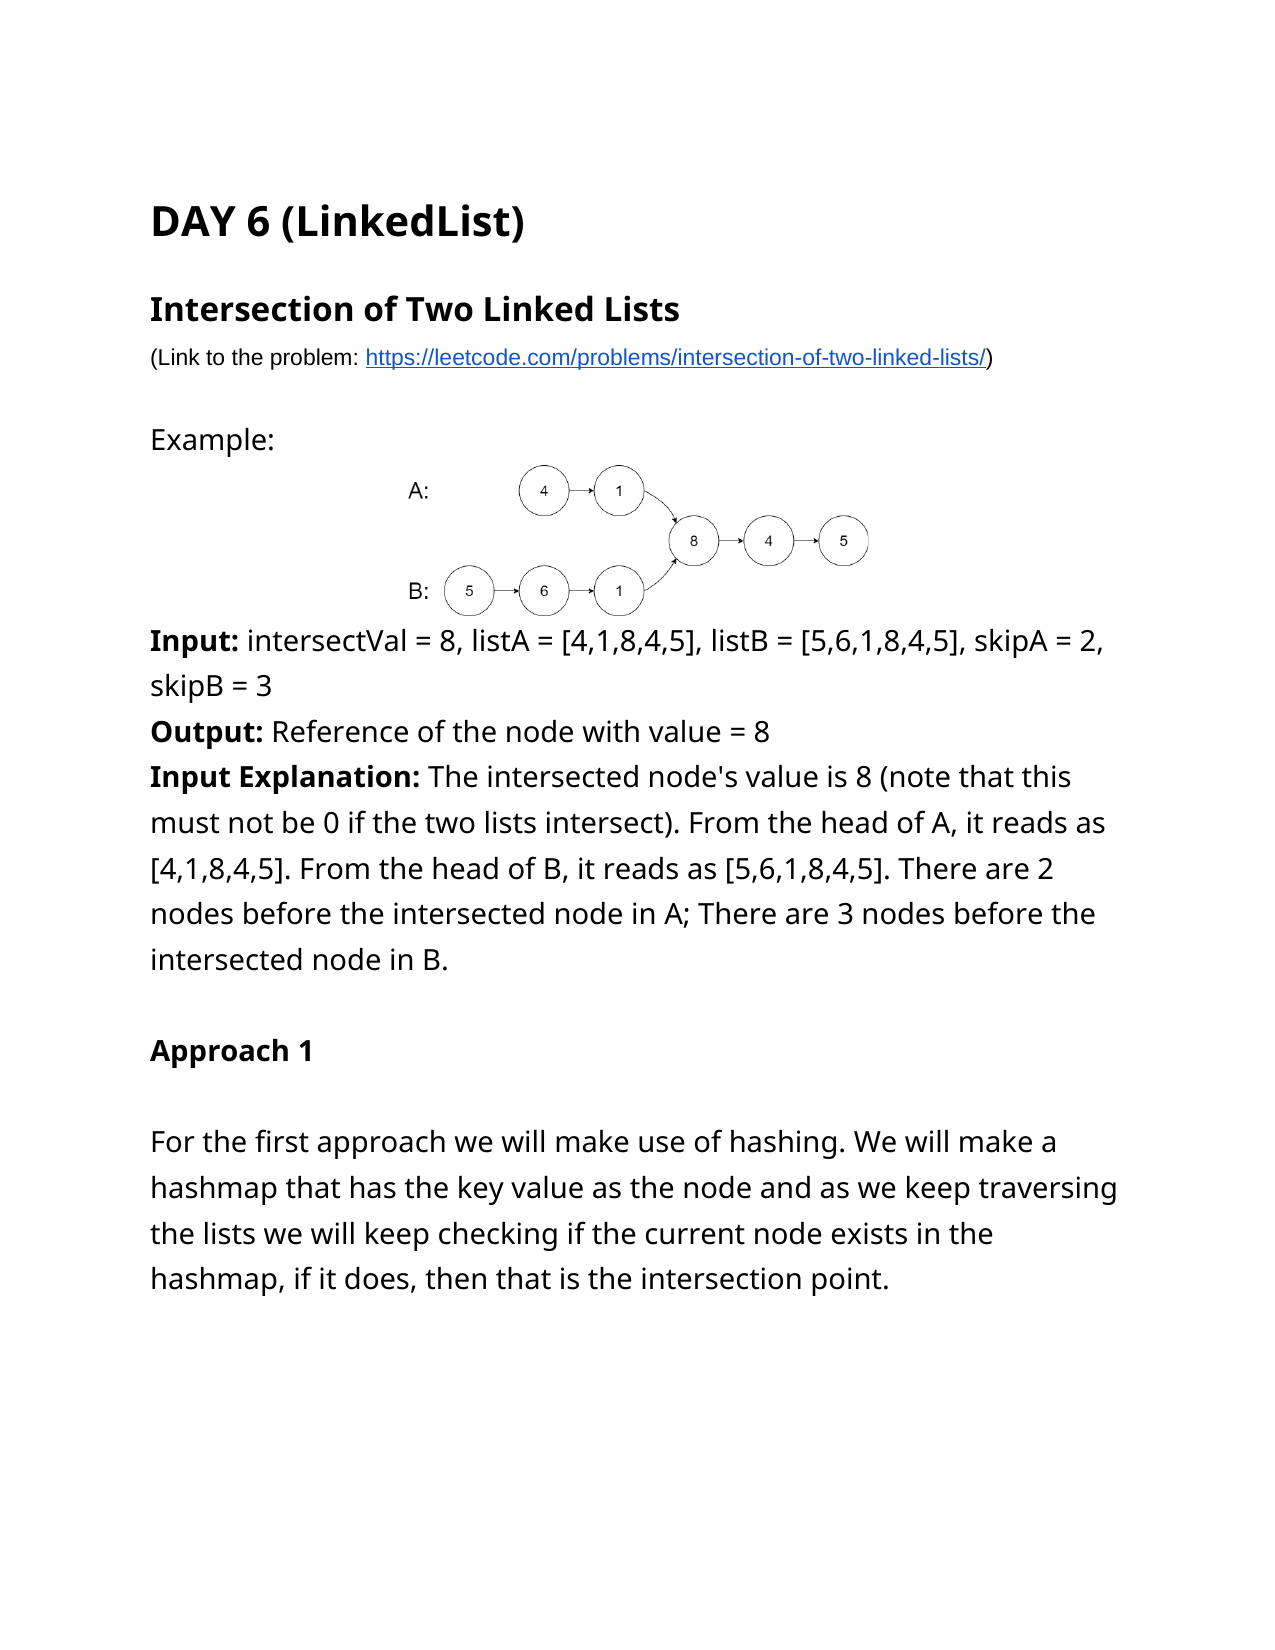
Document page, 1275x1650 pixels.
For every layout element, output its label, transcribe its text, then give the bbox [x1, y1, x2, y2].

picture [406, 465, 869, 616]
text Input: intersectVal = 8, listA = [4,1,8,4,5], listB = [5,6,1,8,4,5], skipA = 2, skipB = 3 [150, 620, 1125, 705]
text For the first approach we will make use of hashing. We will make a hashmap that has the key value as the node and as we keep traversing the lists we will keep checking if the current node exists in the hashmap, if it does, then that is the intersection point. [150, 1122, 1125, 1298]
text Approach 1 [150, 1031, 1125, 1070]
text Example: [150, 420, 1125, 459]
subtitle Intersection of Two Linked Lists [150, 286, 1125, 331]
text Input Explanation: The intersected node's value is 8 (note that this must not be 0 if the two lists intersect). From the head of A, it reads as [4,1,8,4,5]. From the head of B, it reads as [5,6,1,8,4,5]. There are 2 nodes before the intersected node in A; There are 3 nodes before the intersected node in B. [150, 757, 1125, 979]
text Output: Reference of the node with value = 8 [150, 711, 1125, 751]
text (Link to the problem: https://leetcode.com/problems/intersection-of-two-linked-lists/) [150, 344, 1125, 370]
subtitle DAY 6 (LinkedList) [150, 192, 1125, 248]
